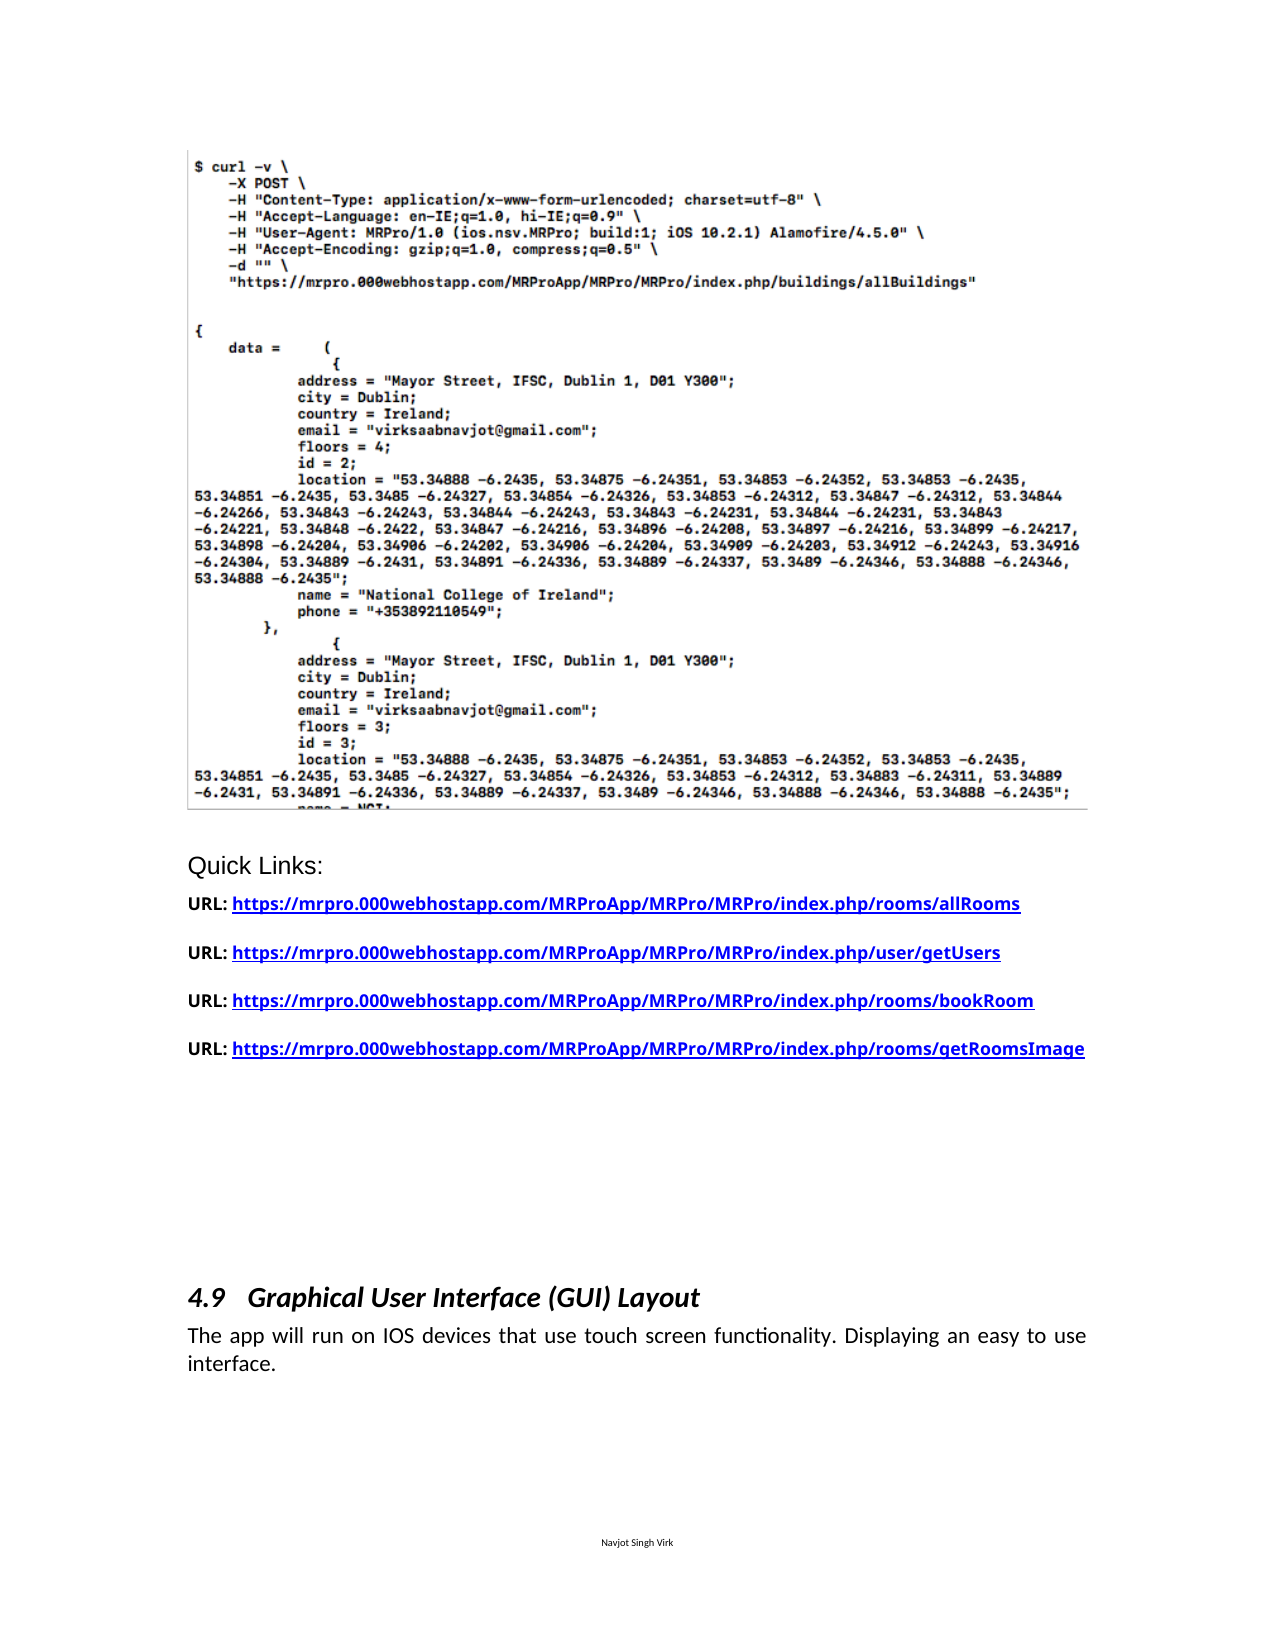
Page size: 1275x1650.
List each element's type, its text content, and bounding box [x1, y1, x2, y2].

text URL: https://mrpro.000webhostapp.com/MRProApp/MRPro/MRPro/index.php/rooms/getRoomsImage [187, 1037, 1088, 1061]
text Quick Links: [187, 851, 1088, 879]
text URL: https://mrpro.000webhostapp.com/MRProApp/MRPro/MRPro/index.php/rooms/allRooms [187, 892, 1088, 916]
subtitle Graphical User Interface (GUI) Layout [187, 1279, 1088, 1315]
text URL: https://mrpro.000webhostapp.com/MRProApp/MRPro/MRPro/index.php/rooms/bookRoom [187, 988, 1088, 1013]
text URL: https://mrpro.000webhostapp.com/MRProApp/MRPro/MRPro/index.php/user/getUsers [187, 940, 1088, 964]
text The app will run on IOS devices that use touch screen functionality. Displaying an easy to use interface. [187, 1321, 1088, 1377]
picture [187, 150, 1088, 810]
